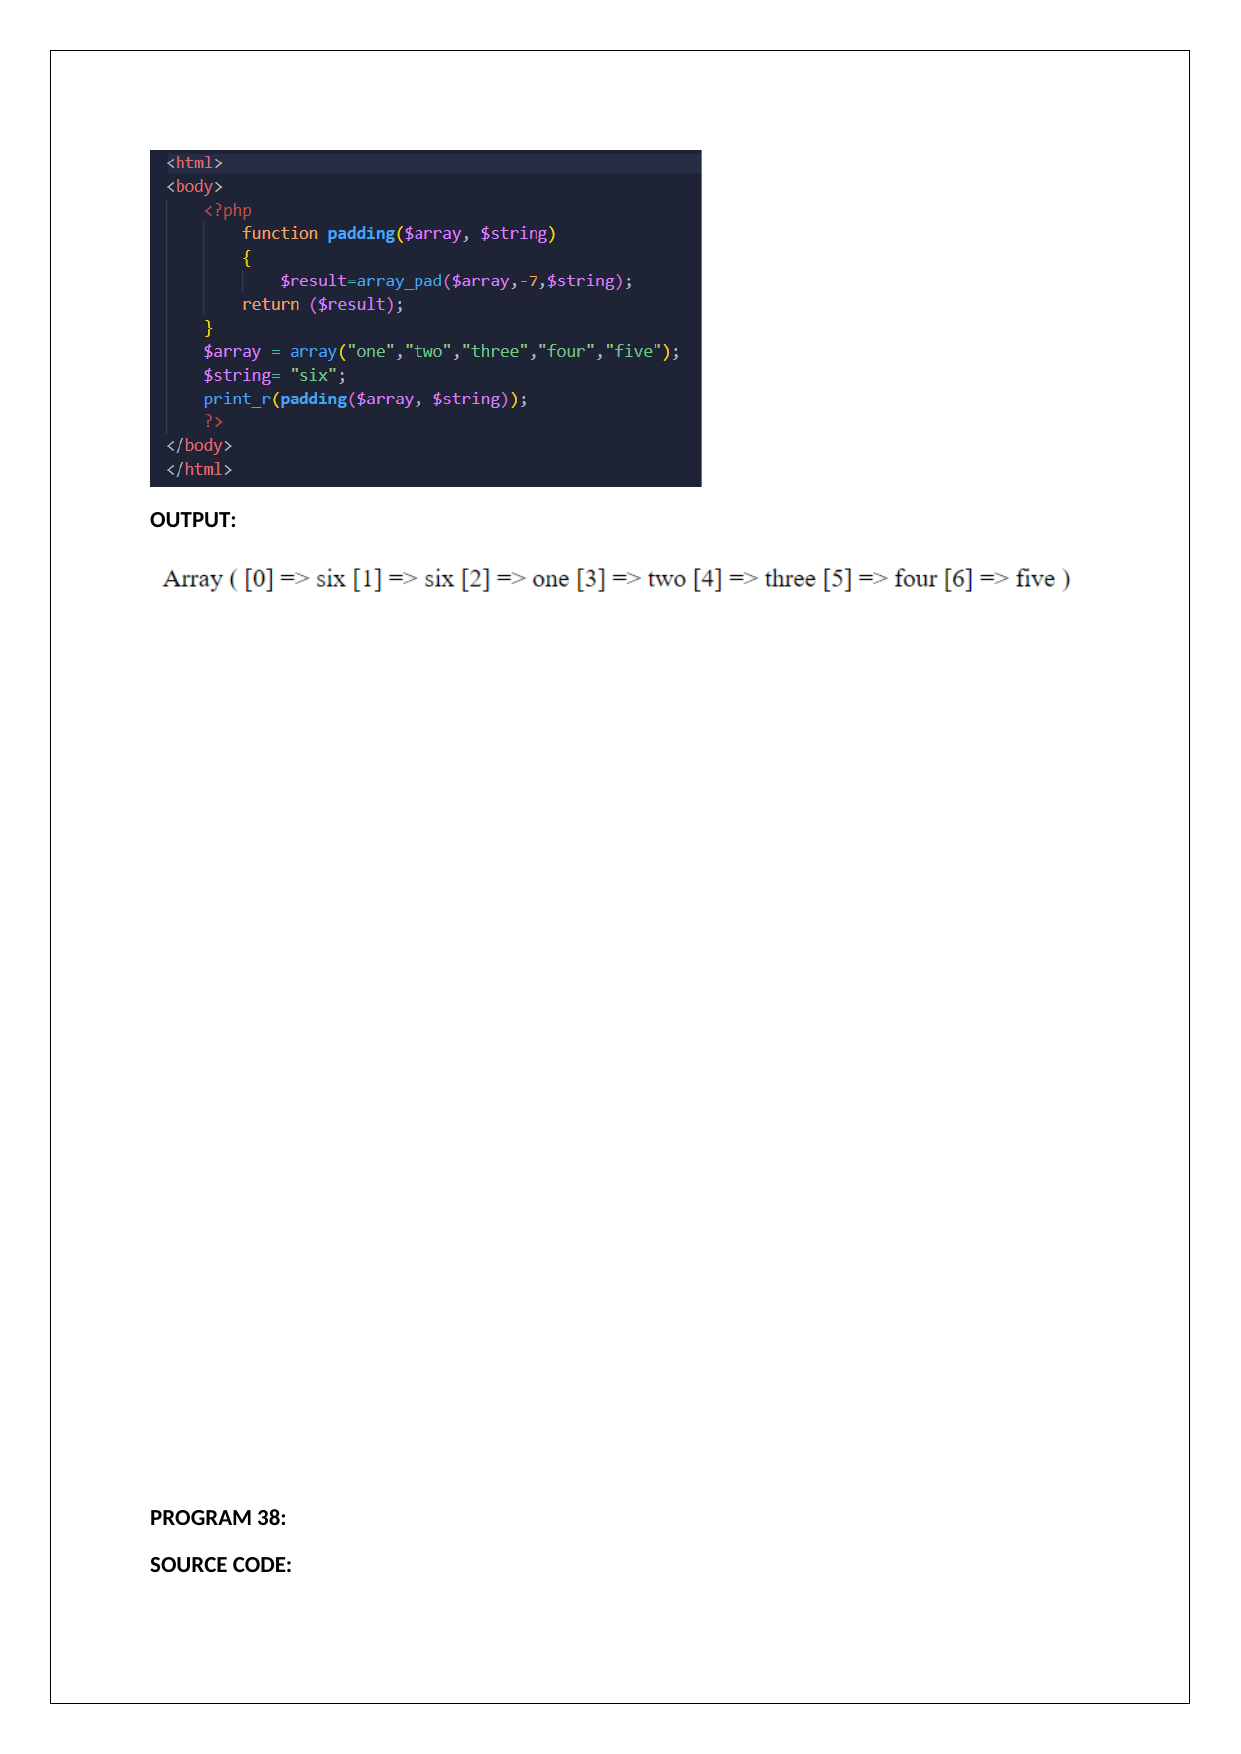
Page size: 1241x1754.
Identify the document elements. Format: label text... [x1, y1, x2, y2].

text OUTPUT: [150, 505, 1090, 533]
text SOURCE CODE: [150, 1550, 1090, 1578]
picture [150, 552, 1108, 641]
text PROGRAM 38: [150, 1503, 1090, 1531]
picture [150, 150, 702, 487]
